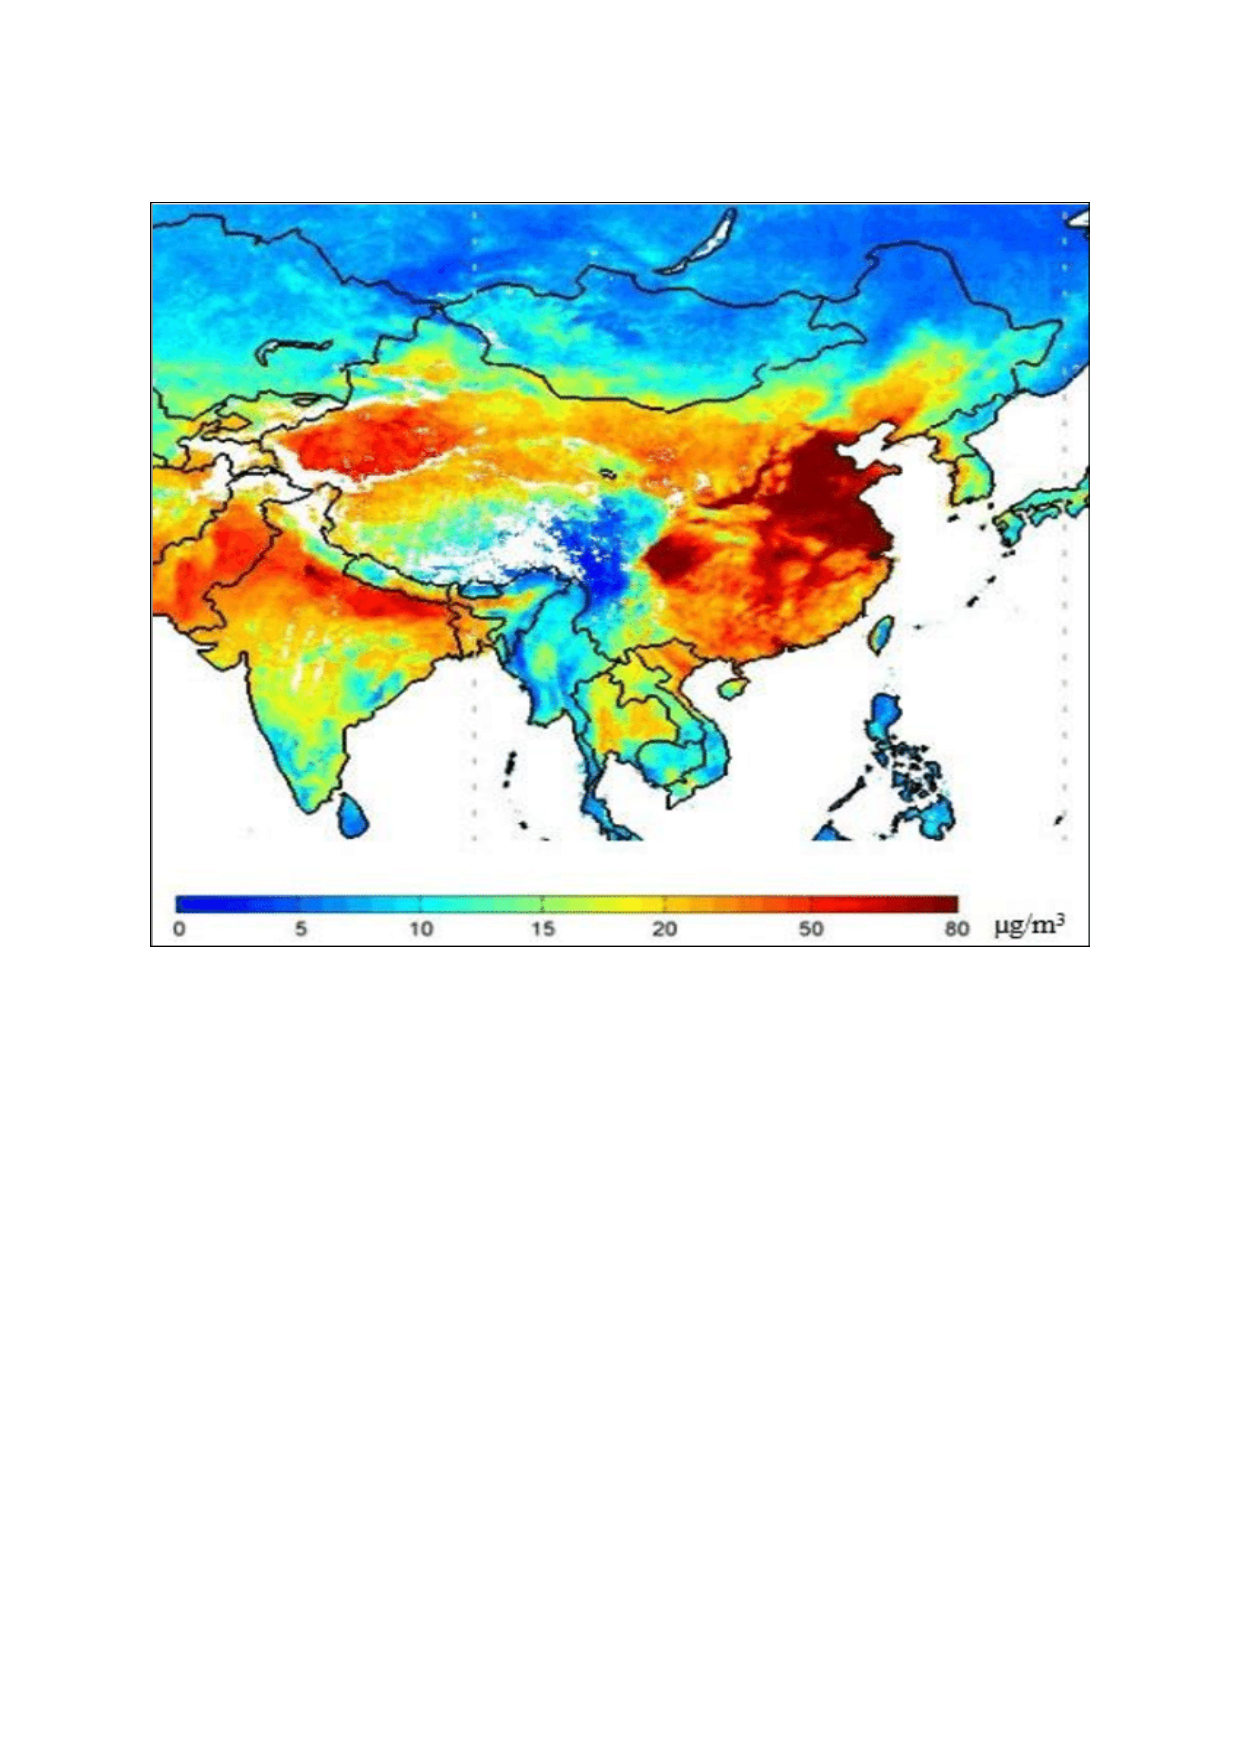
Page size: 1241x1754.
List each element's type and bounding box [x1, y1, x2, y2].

picture [150, 202, 1090, 947]
picture [1074, 302, 1090, 314]
